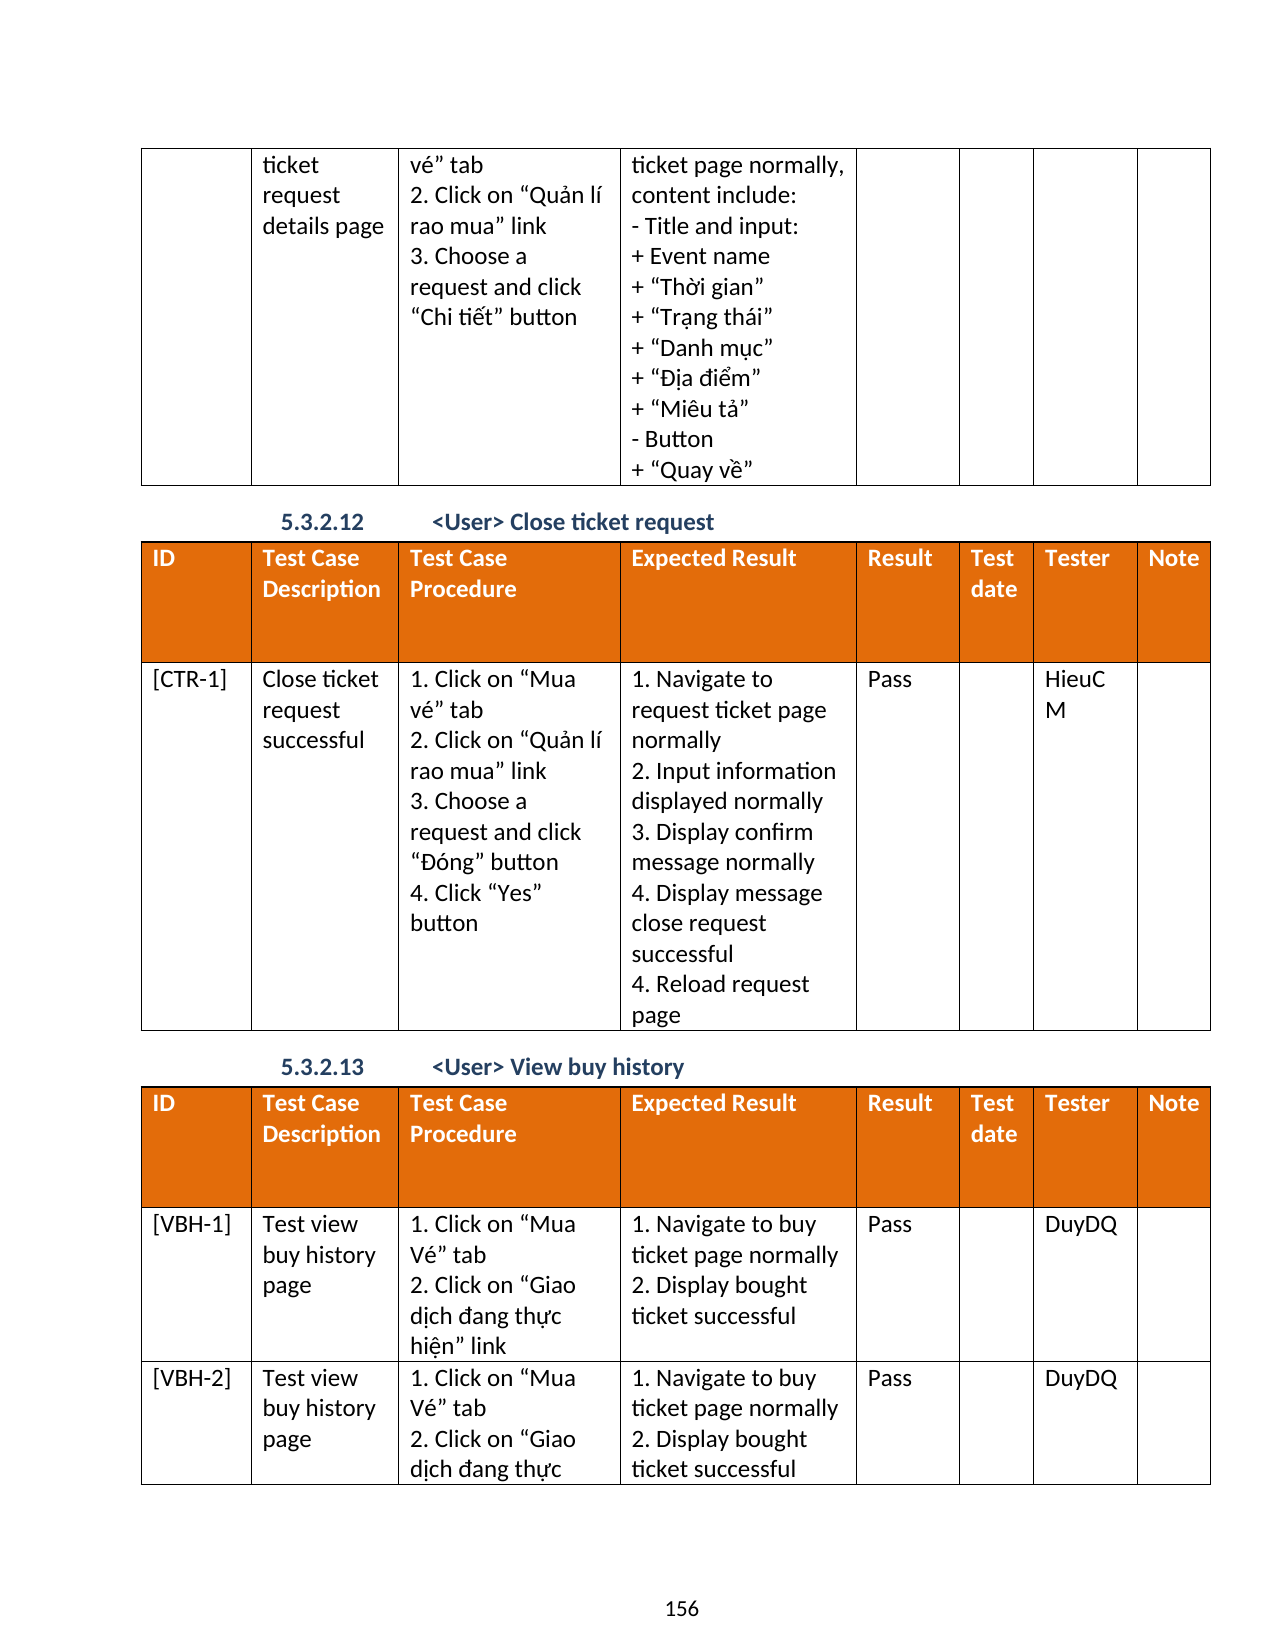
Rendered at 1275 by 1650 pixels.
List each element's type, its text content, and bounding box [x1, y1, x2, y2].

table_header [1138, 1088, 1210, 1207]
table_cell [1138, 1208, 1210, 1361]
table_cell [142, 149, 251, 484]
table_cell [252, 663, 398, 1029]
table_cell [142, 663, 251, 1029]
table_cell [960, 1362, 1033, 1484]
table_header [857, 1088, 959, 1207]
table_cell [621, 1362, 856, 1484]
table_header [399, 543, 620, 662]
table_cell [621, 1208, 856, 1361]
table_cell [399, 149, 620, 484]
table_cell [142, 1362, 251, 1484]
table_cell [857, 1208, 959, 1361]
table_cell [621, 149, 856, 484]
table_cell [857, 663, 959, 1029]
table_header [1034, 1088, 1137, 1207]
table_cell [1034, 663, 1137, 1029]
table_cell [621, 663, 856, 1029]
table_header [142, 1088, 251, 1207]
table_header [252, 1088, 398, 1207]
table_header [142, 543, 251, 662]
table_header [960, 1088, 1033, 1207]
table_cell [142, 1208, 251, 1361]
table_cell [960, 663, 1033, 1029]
subtitle <User> View buy history [281, 1051, 1157, 1082]
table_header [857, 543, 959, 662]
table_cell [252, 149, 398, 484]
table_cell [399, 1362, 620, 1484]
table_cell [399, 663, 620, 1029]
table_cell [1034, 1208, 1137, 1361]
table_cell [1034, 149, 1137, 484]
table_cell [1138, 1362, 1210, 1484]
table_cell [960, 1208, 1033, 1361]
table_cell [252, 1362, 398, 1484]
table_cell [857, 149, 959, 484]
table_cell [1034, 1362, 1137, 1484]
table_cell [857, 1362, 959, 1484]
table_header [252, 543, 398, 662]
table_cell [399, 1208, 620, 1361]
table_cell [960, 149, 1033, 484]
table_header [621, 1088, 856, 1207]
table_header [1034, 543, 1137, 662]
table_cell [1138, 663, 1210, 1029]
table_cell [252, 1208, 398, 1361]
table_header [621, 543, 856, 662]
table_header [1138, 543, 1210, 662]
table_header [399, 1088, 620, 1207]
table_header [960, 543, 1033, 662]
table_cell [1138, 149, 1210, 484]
subtitle <User> Close ticket request [281, 506, 1157, 537]
